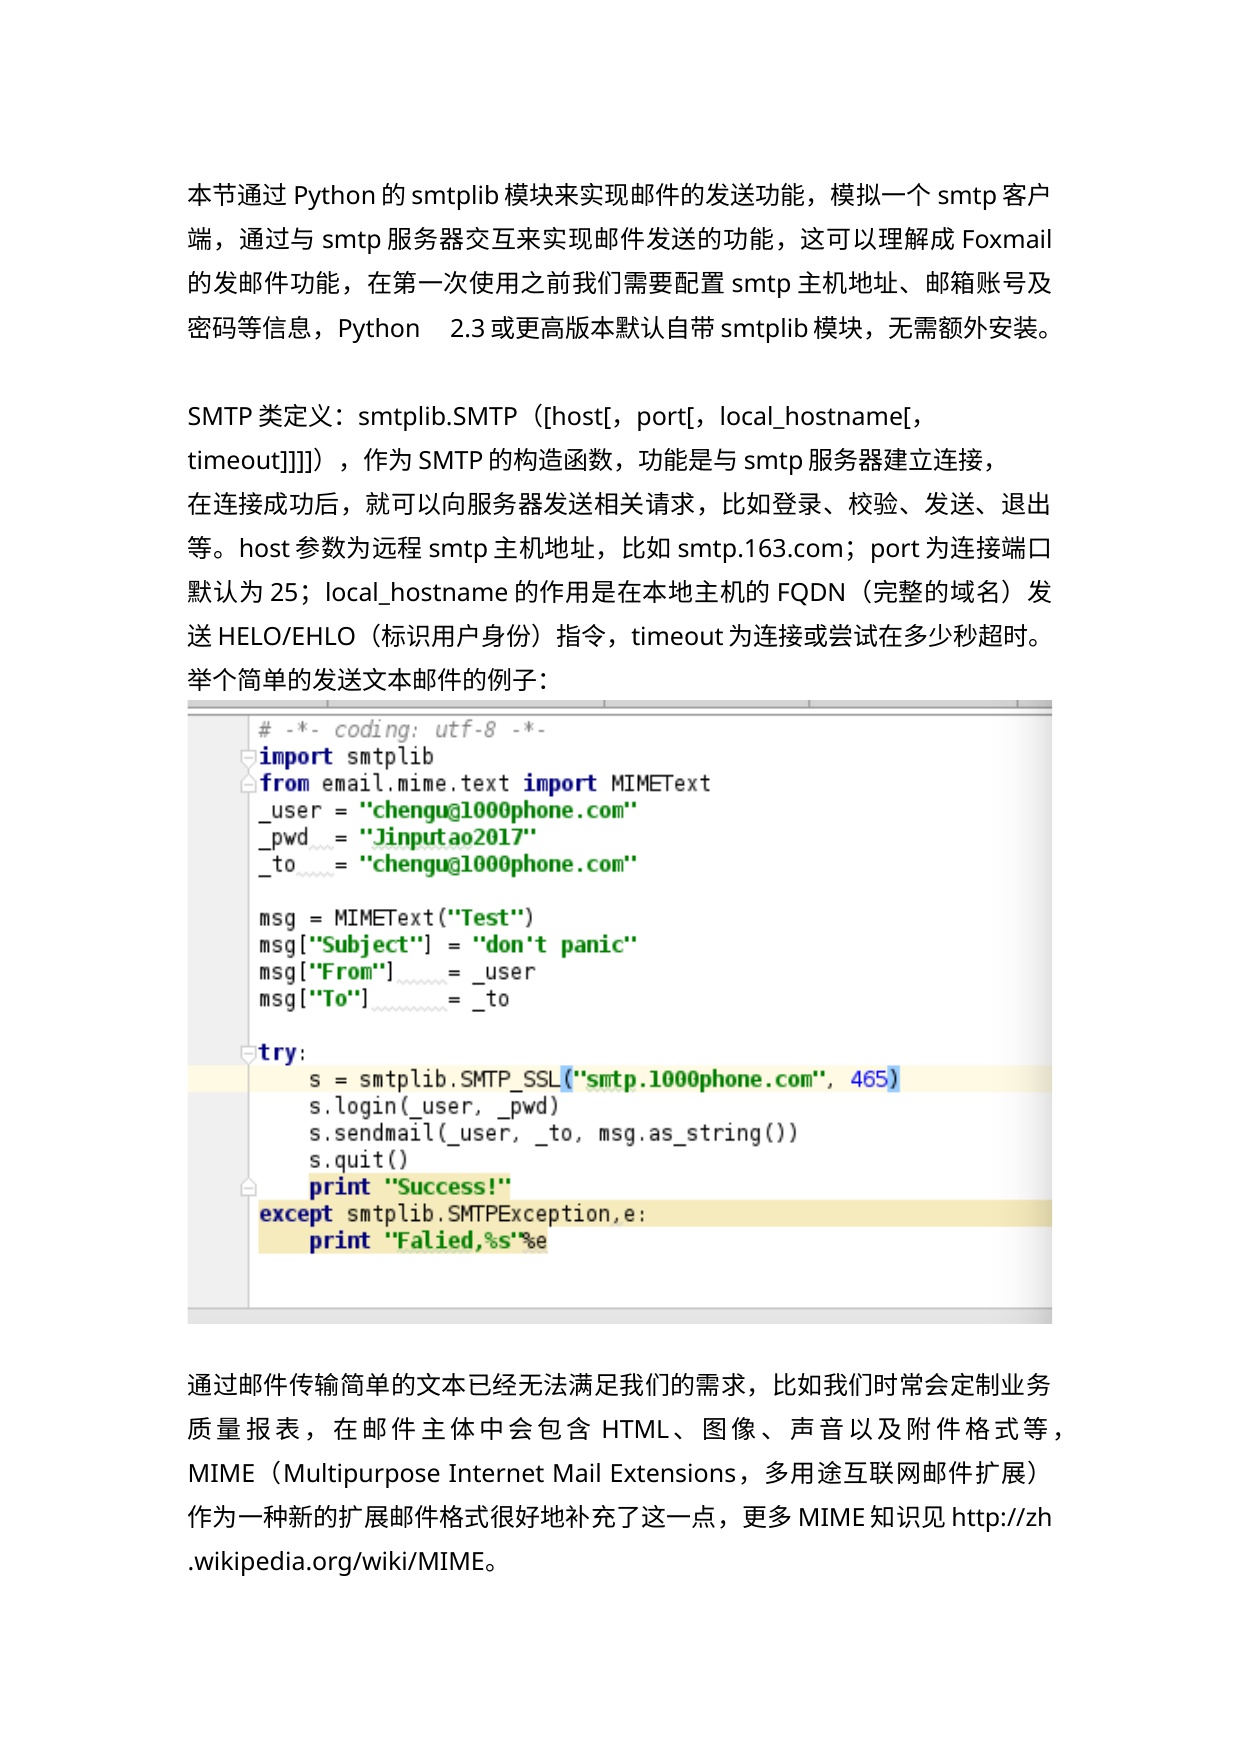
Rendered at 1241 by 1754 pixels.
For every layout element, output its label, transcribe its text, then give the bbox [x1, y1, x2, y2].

picture [187, 700, 1053, 1324]
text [187, 172, 1053, 348]
text 在连接成功后，就可以向服务器发送相关请求，比如登录、校验、发送、退出等。host参数为远程smtp主机地址，比如smtp.163.com；port为连接端口，默认为25；local_hostname的作用是在本地主机的FQDN（完整的域名）发送HELO/EHLO（标识用户身份）指令，timeout为连接或尝试在多少秒超时。 [187, 480, 1053, 657]
text 举个简单的发送文本邮件的例子： [187, 657, 1053, 700]
text SMTP类定义：smtplib.SMTP（[host[，port[，local_hostname[， [187, 392, 1053, 436]
text timeout]]]]），作为SMTP的构造函数，功能是与smtp服务器建立连接， [187, 436, 1053, 480]
text 通过邮件传输简单的文本已经无法满足我们的需求，比如我们时常会定制业务质量报表，在邮件主体中会包含HTML、图像、声音以及附件格式等，MIME（Multipurpose Internet Mail Extensions，多用途互联网邮件扩展）作为一种新的扩展邮件格式很好地补充了这一点，更多MIME知识见http://zh.wikipedia.org/wiki/MIME。 [187, 1362, 1053, 1582]
